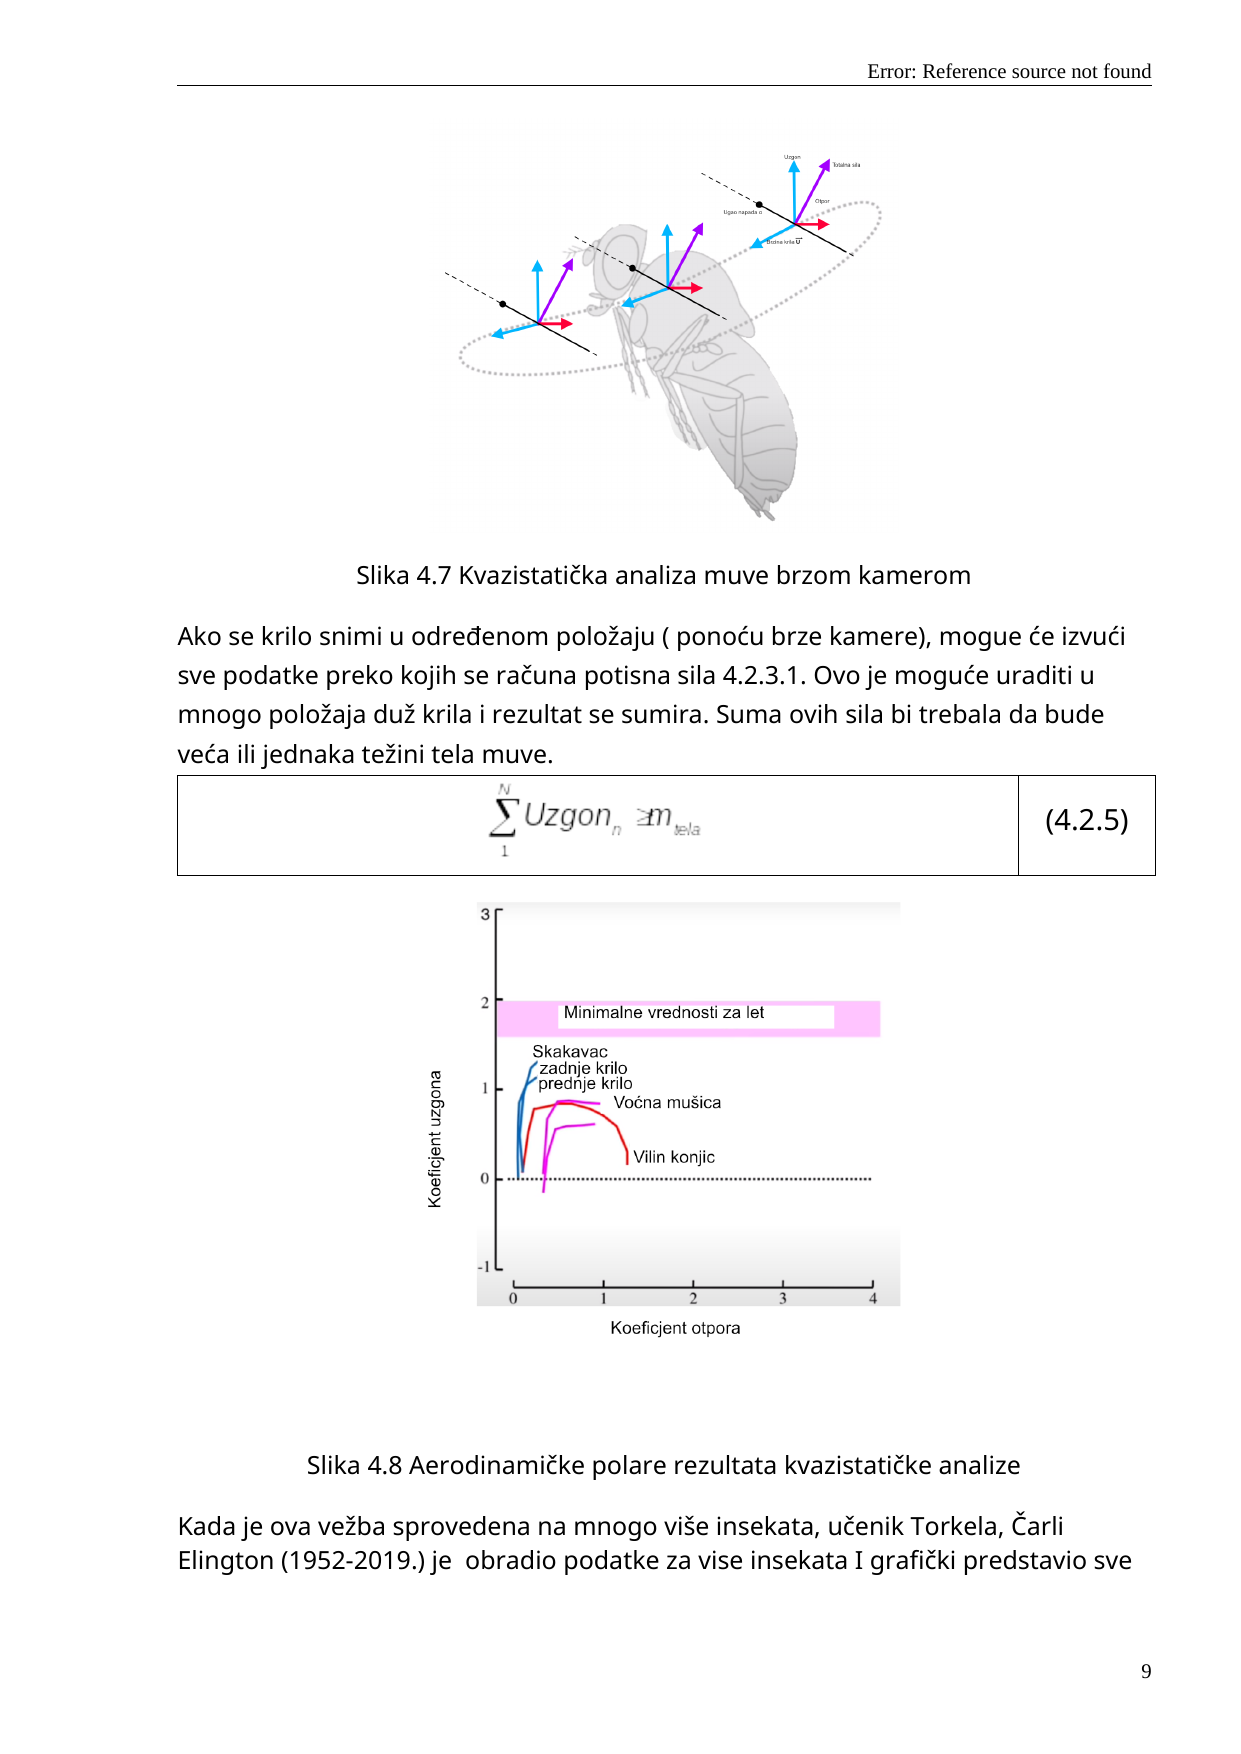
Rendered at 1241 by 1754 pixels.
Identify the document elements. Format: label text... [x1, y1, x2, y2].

text Ako se krilo snimi u određenom položaju ( ponoću brze kamere), mogue će izvući sve podatke preko kojih se računa potisna sila 4.2.3.1. Ovo je moguće uraditi u mnogo položaja duž krila i rezultat se sumira. Suma ovih sila bi trebala da bude veća ili jednaka težini tela muve. [177, 619, 1152, 770]
picture [428, 118, 899, 533]
table_header Slika 4.7 Kvazistatička analiza muve brzom kamerom [177, 118, 1151, 619]
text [177, 1508, 1152, 1576]
table_header (4.2.5) [1019, 776, 1155, 875]
table_header [178, 776, 1018, 875]
table_header Slika 4.8 Aerodinamičke polare rezultata kvazistatičke analize [177, 876, 1151, 1508]
picture [401, 876, 927, 1347]
